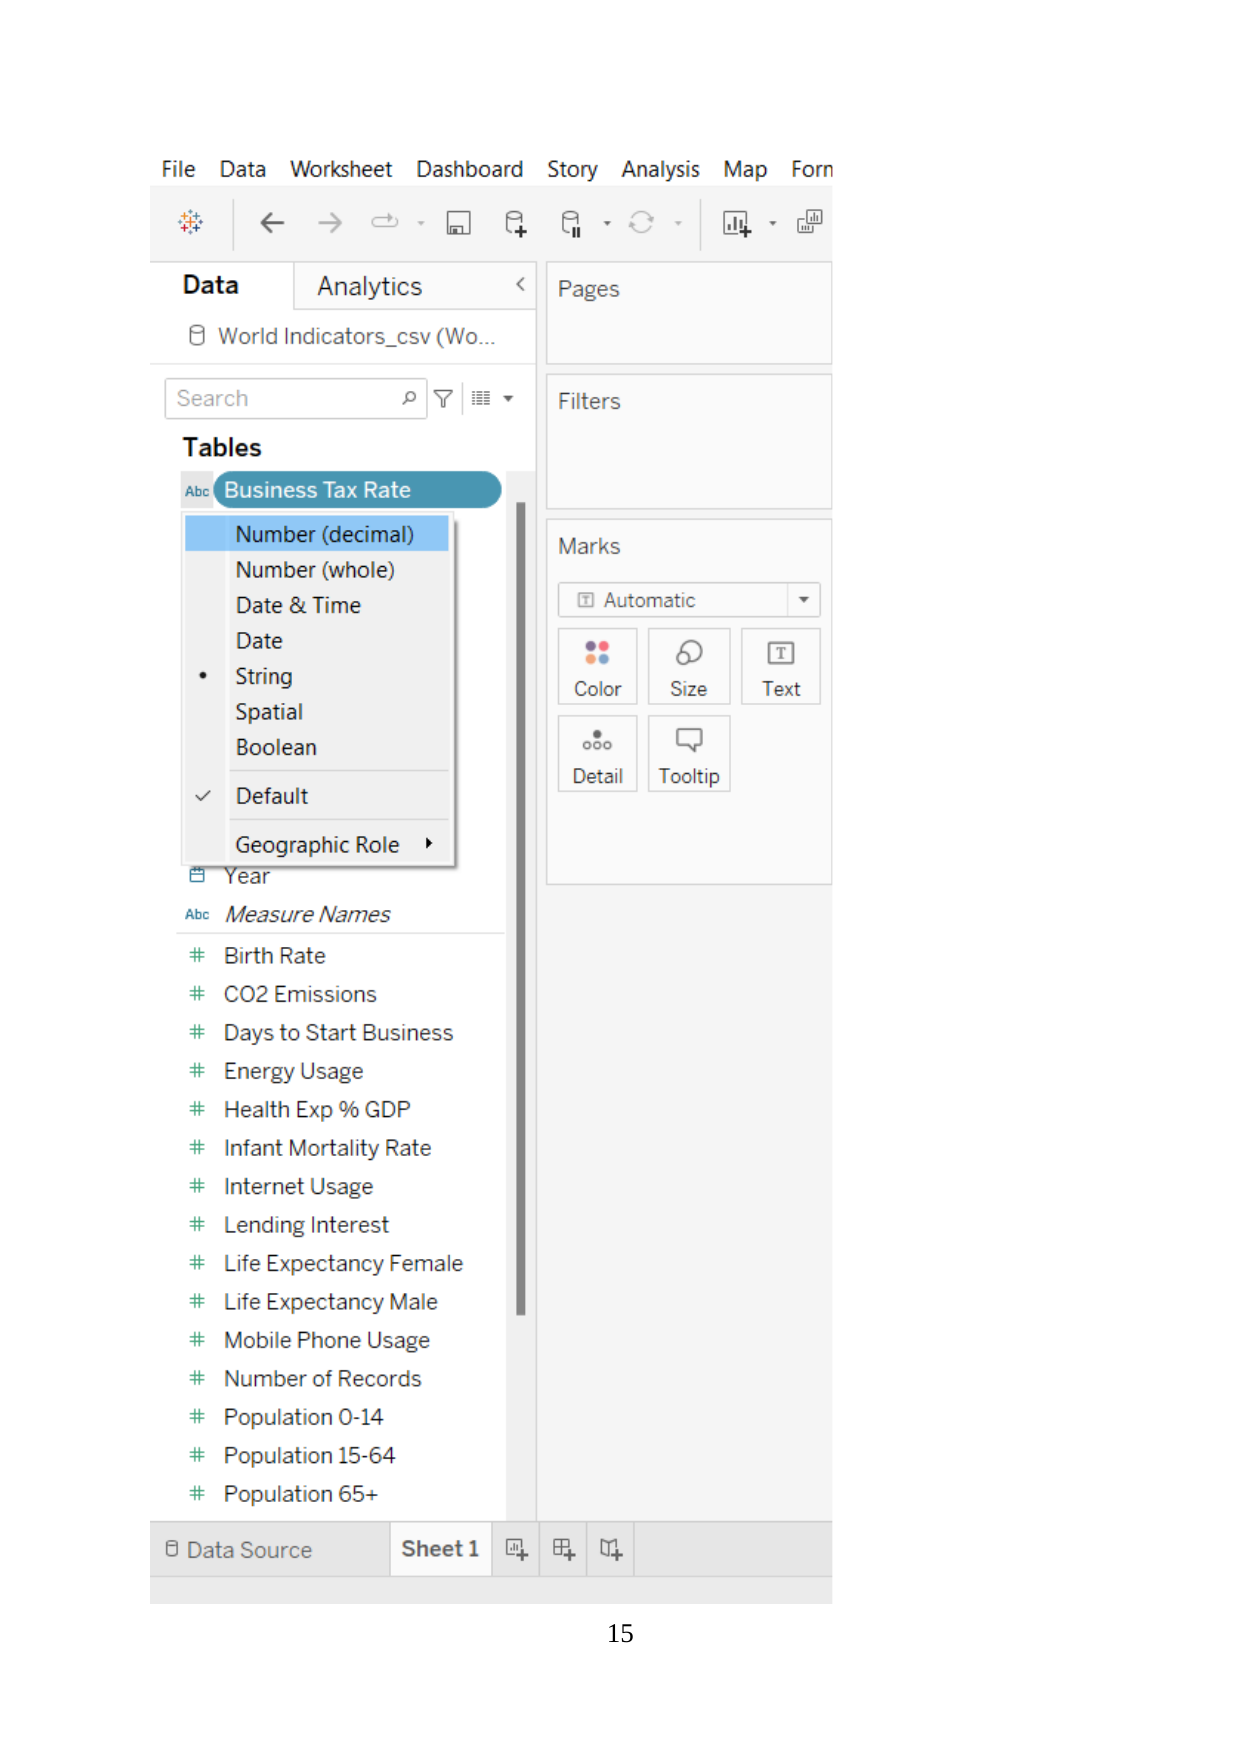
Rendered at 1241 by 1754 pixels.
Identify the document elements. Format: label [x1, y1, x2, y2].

picture [150, 150, 833, 1604]
